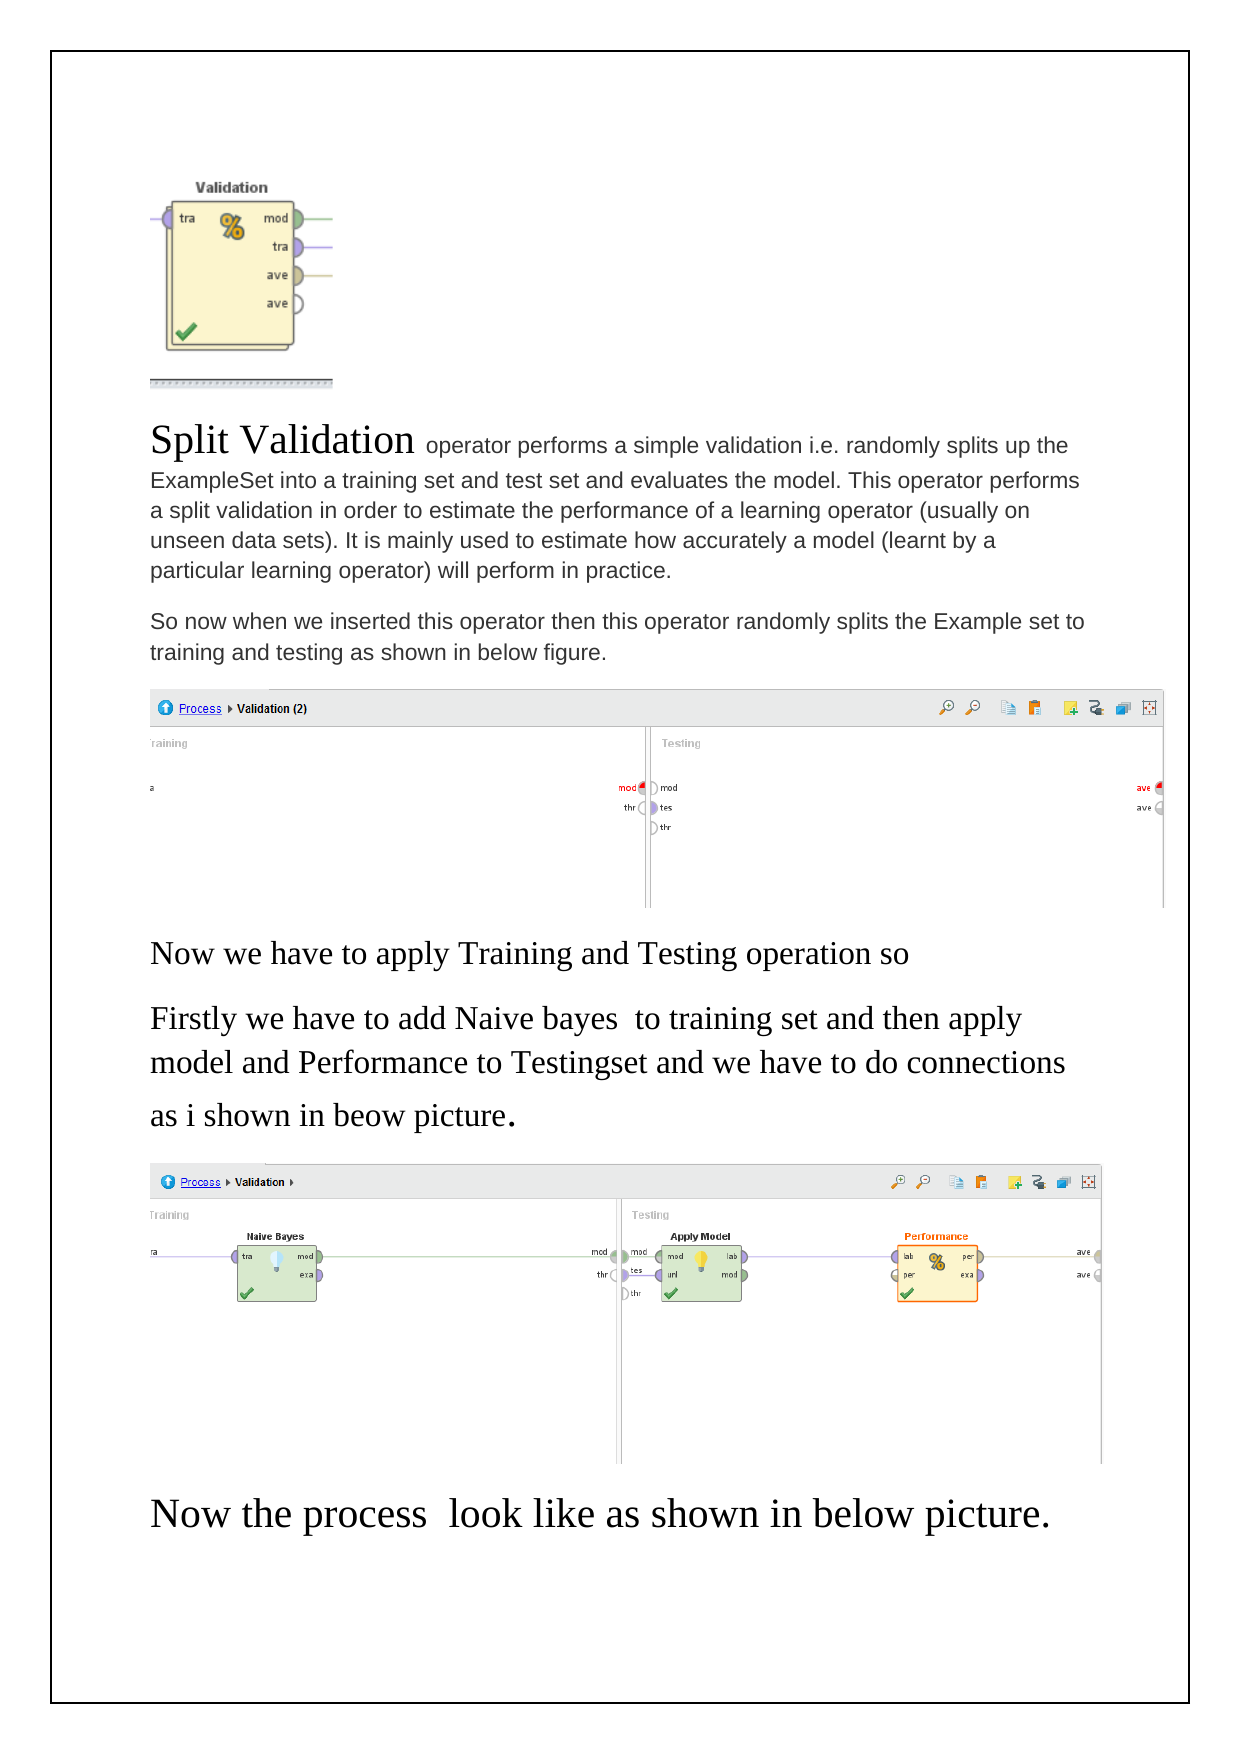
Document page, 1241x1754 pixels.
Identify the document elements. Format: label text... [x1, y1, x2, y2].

picture [150, 150, 333, 390]
picture [150, 1163, 1104, 1464]
text Now we have to apply Training and Testing operation so [150, 933, 1090, 971]
text Split Validation operator performs a simple validation i.e. randomly splits up the ExampleSet into a training set and test set and evaluates the model. This operator performs a split validation in order to estimate the performance of a learning operator (usually on unseen data sets). It is mainly used to estimate how accurately a model (learnt by a particular learning operator) will perform in practice. [150, 415, 1090, 583]
picture [150, 689, 1166, 908]
text So now when we inserted this operator then this operator randomly splits the Example set to training and testing as shown in below figure. [150, 608, 1090, 665]
text Firstly we have to add Naive bayes to training set and then apply model and Performance to Testingset and we have to do connections as i shown in beow picture. [150, 998, 1090, 1135]
text Now the process look like as shown in below picture. [150, 1488, 1090, 1536]
